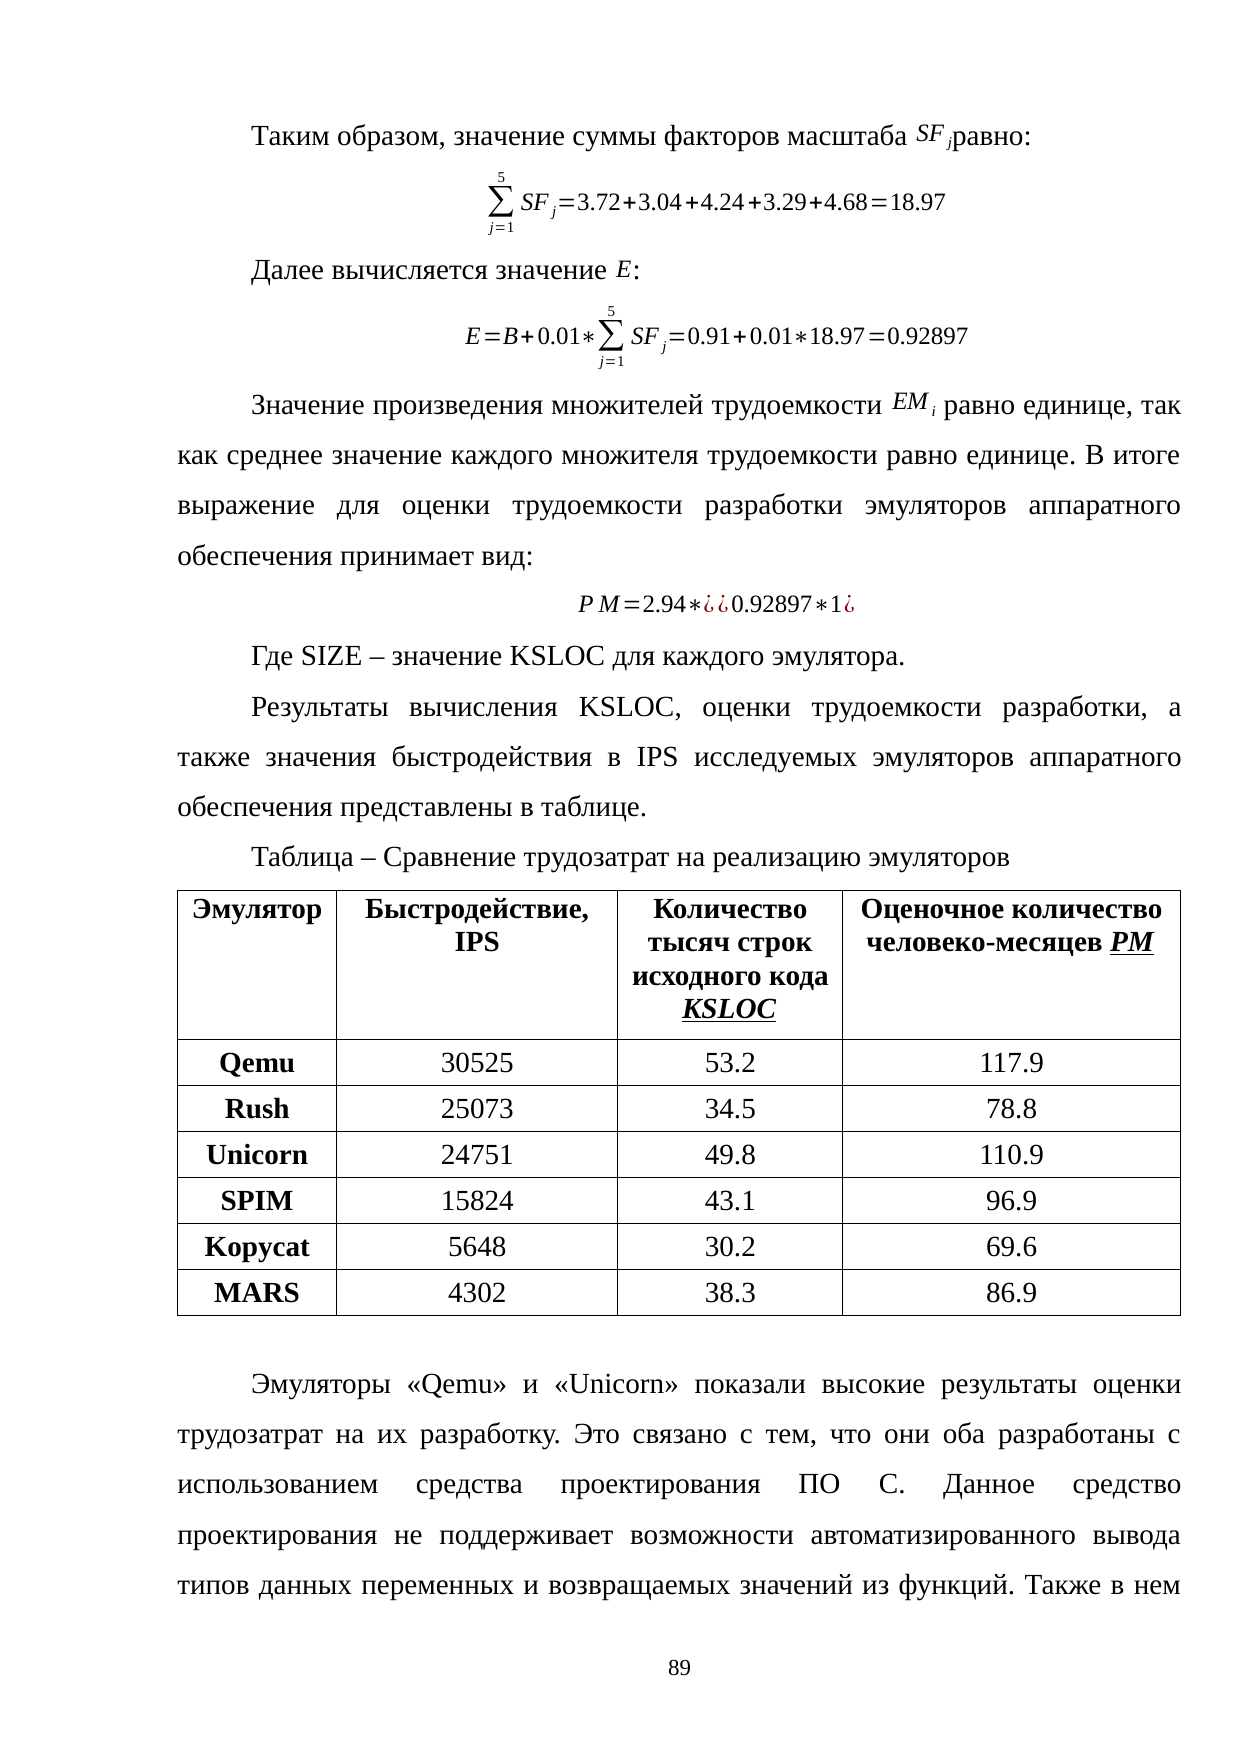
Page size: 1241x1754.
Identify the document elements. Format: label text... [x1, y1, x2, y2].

table_cell 117.9 [843, 1040, 1180, 1085]
table_header Эмулятор [178, 891, 336, 1039]
table_header Количество тысяч строк исходного кода KSLOC [618, 891, 842, 1039]
table_cell 78.8 [843, 1086, 1180, 1131]
table_cell MARS [178, 1270, 336, 1314]
table_cell 86.9 [843, 1270, 1180, 1314]
table_cell 24751 [337, 1132, 617, 1177]
table_cell 25073 [337, 1086, 617, 1131]
table_cell 38.3 [618, 1270, 842, 1314]
text Где SIZE – значение KSLOC для каждого эмулятора. [177, 638, 1182, 672]
table_cell Kopycat [178, 1224, 336, 1269]
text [177, 1366, 1182, 1601]
table_cell 69.6 [843, 1224, 1180, 1269]
table_cell 4302 [337, 1270, 617, 1314]
table_cell Qemu [178, 1040, 336, 1085]
table_cell 110.9 [843, 1132, 1180, 1177]
table_cell 34.5 [618, 1086, 842, 1131]
table_cell 43.1 [618, 1178, 842, 1223]
text Результаты вычисления KSLOC, оценки трудоемкости разработки, а также значения быстродействия в IPS исследуемых эмуляторов аппаратного обеспечения представлены в таблице. [177, 689, 1182, 823]
table_cell SPIM [178, 1178, 336, 1223]
table_cell 30.2 [618, 1224, 842, 1269]
text Далее вычисляется значение : [177, 252, 1182, 286]
table_header Быстродействие, IPS [337, 891, 617, 1039]
table_cell 53.2 [618, 1040, 842, 1085]
table_cell Unicorn [178, 1132, 336, 1177]
table_cell 30525 [337, 1040, 617, 1085]
table_cell 96.9 [843, 1178, 1180, 1223]
table_cell 5648 [337, 1224, 617, 1269]
table_cell Rush [178, 1086, 336, 1131]
table_header Оценочное количество человеко-месяцев PM [843, 891, 1180, 1039]
text Таблица – Сравнение трудозатрат на реализацию эмуляторов [177, 839, 1182, 873]
text Таким образом, значение суммы факторов масштаба равно: [177, 118, 1182, 152]
text Значение произведения множителей трудоемкости равно единице, так как среднее значение каждого множителя трудоемкости равно единице. В итоге выражение для оценки трудоемкости разработки эмуляторов аппаратного обеспечения принимает вид: [177, 387, 1182, 571]
table_cell 15824 [337, 1178, 617, 1223]
table_cell 49.8 [618, 1132, 842, 1177]
